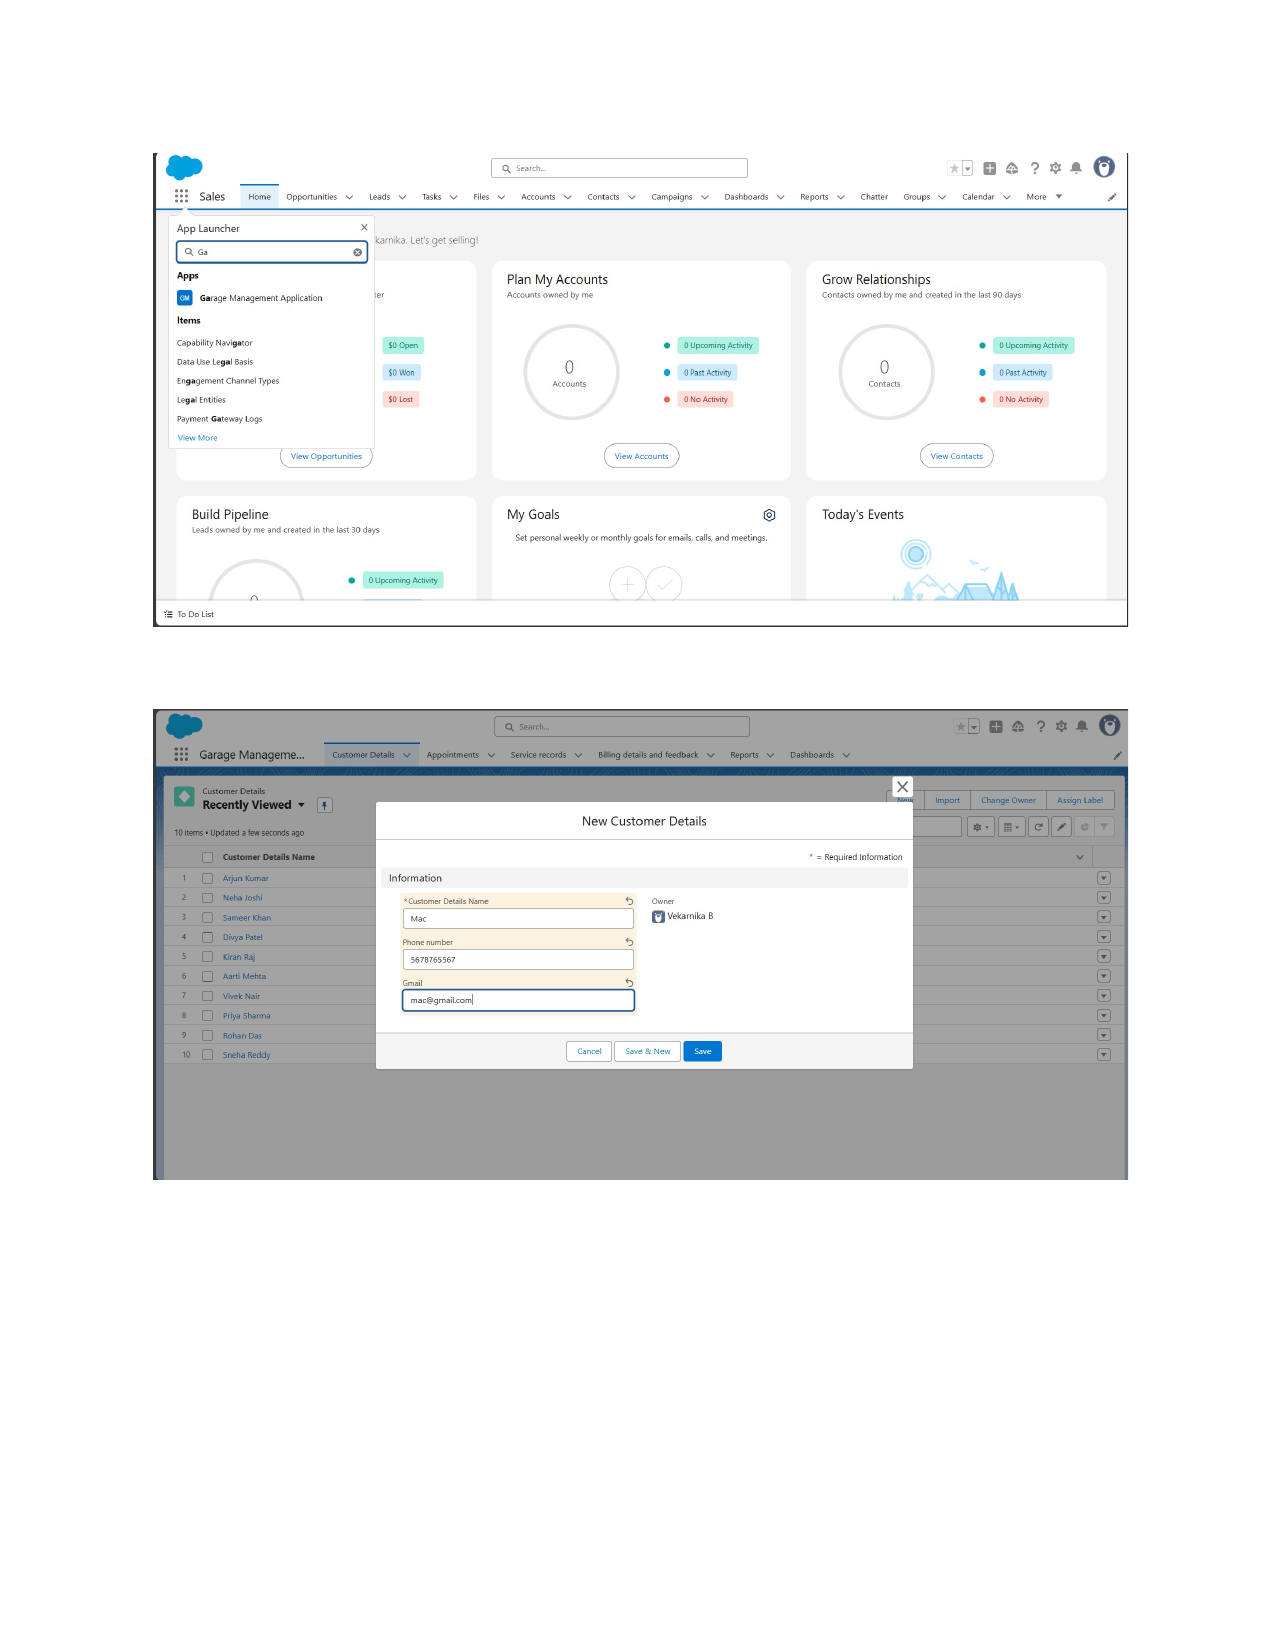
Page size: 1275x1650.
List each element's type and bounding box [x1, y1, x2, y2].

picture [153, 153, 1129, 627]
picture [153, 709, 1129, 1180]
